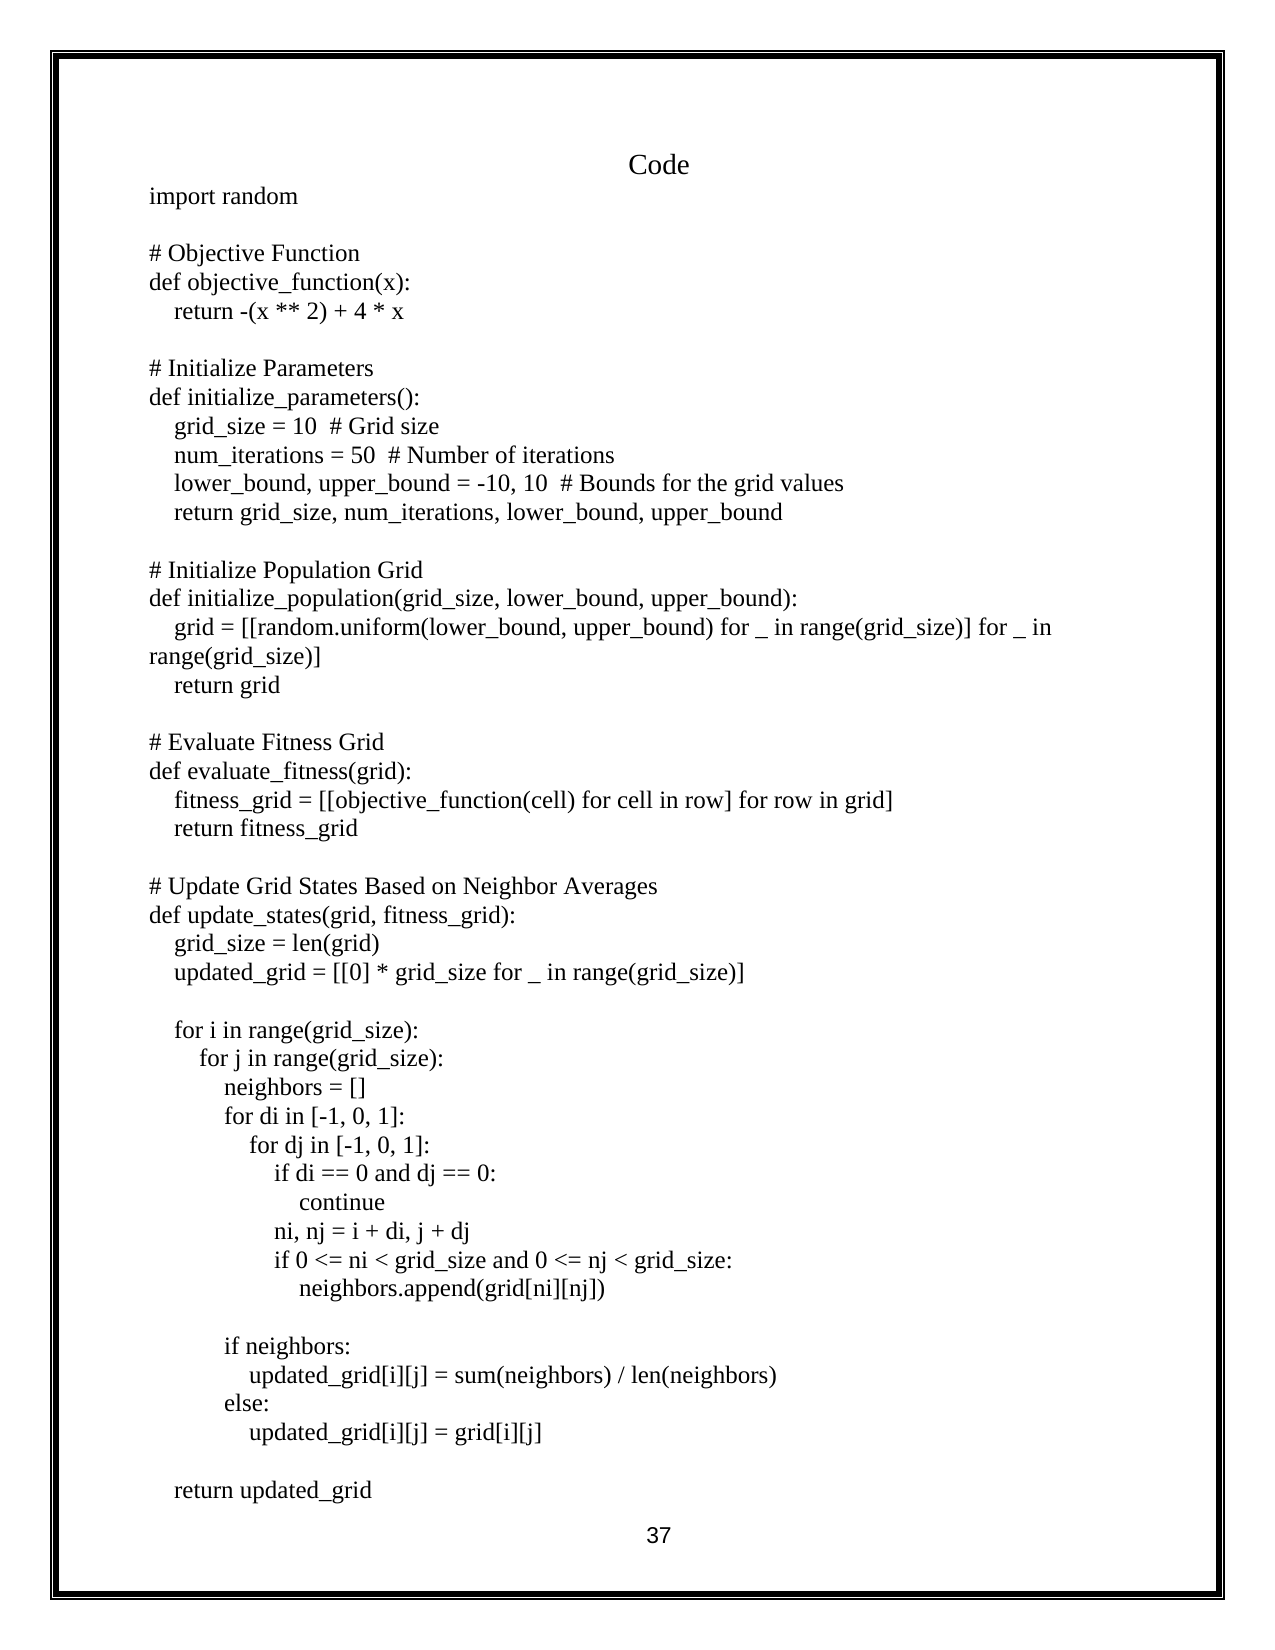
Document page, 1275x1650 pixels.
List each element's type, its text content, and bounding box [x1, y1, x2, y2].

text updated_grid = [[0] * grid_size for _ in range(grid_size)] [149, 957, 1169, 986]
text ni, nj = i + di, j + dj [149, 1216, 1169, 1245]
text if neighbors: [149, 1331, 1169, 1360]
text import random [149, 181, 1169, 210]
text def initialize_parameters(): [149, 382, 1169, 411]
text return fitness_grid [149, 813, 1169, 842]
text continue [149, 1187, 1169, 1216]
text for j in range(grid_size): [149, 1043, 1169, 1072]
text else: [149, 1388, 1169, 1417]
text for di in [-1, 0, 1]: [149, 1101, 1169, 1130]
text def initialize_population(grid_size, lower_bound, upper_bound): [149, 583, 1169, 612]
text for i in range(grid_size): [149, 1015, 1169, 1043]
text # Evaluate Fitness Grid [149, 727, 1169, 756]
text grid_size = len(grid) [149, 928, 1169, 957]
text lower_bound, upper_bound = -10, 10 # Bounds for the grid values [149, 468, 1169, 497]
text return grid [149, 670, 1169, 698]
text return updated_grid [149, 1475, 1169, 1503]
text neighbors.append(grid[ni][nj]) [149, 1273, 1169, 1302]
text # Initialize Population Grid [149, 555, 1169, 583]
text fitness_grid = [[objective_function(cell) for cell in row] for row in grid] [149, 785, 1169, 813]
text grid = [[random.uniform(lower_bound, upper_bound) for _ in range(grid_size)] for _ in range(grid_size)] [149, 612, 1169, 670]
text # Objective Function [149, 238, 1169, 267]
text updated_grid[i][j] = grid[i][j] [149, 1417, 1169, 1446]
text # Initialize Parameters [149, 353, 1169, 382]
text def update_states(grid, fitness_grid): [149, 900, 1169, 928]
text updated_grid[i][j] = sum(neighbors) / len(neighbors) [149, 1360, 1169, 1388]
text def evaluate_fitness(grid): [149, 756, 1169, 785]
text def objective_function(x): [149, 267, 1169, 296]
text Code [149, 147, 1169, 181]
text return grid_size, num_iterations, lower_bound, upper_bound [149, 497, 1169, 526]
text num_iterations = 50 # Number of iterations [149, 440, 1169, 468]
text if di == 0 and dj == 0: [149, 1158, 1169, 1187]
text return -(x ** 2) + 4 * x [149, 296, 1169, 325]
text if 0 <= ni < grid_size and 0 <= nj < grid_size: [149, 1245, 1169, 1273]
text for dj in [-1, 0, 1]: [149, 1130, 1169, 1158]
text # Update Grid States Based on Neighbor Averages [149, 871, 1169, 900]
text grid_size = 10 # Grid size [149, 411, 1169, 440]
text neighbors = [] [149, 1072, 1169, 1101]
